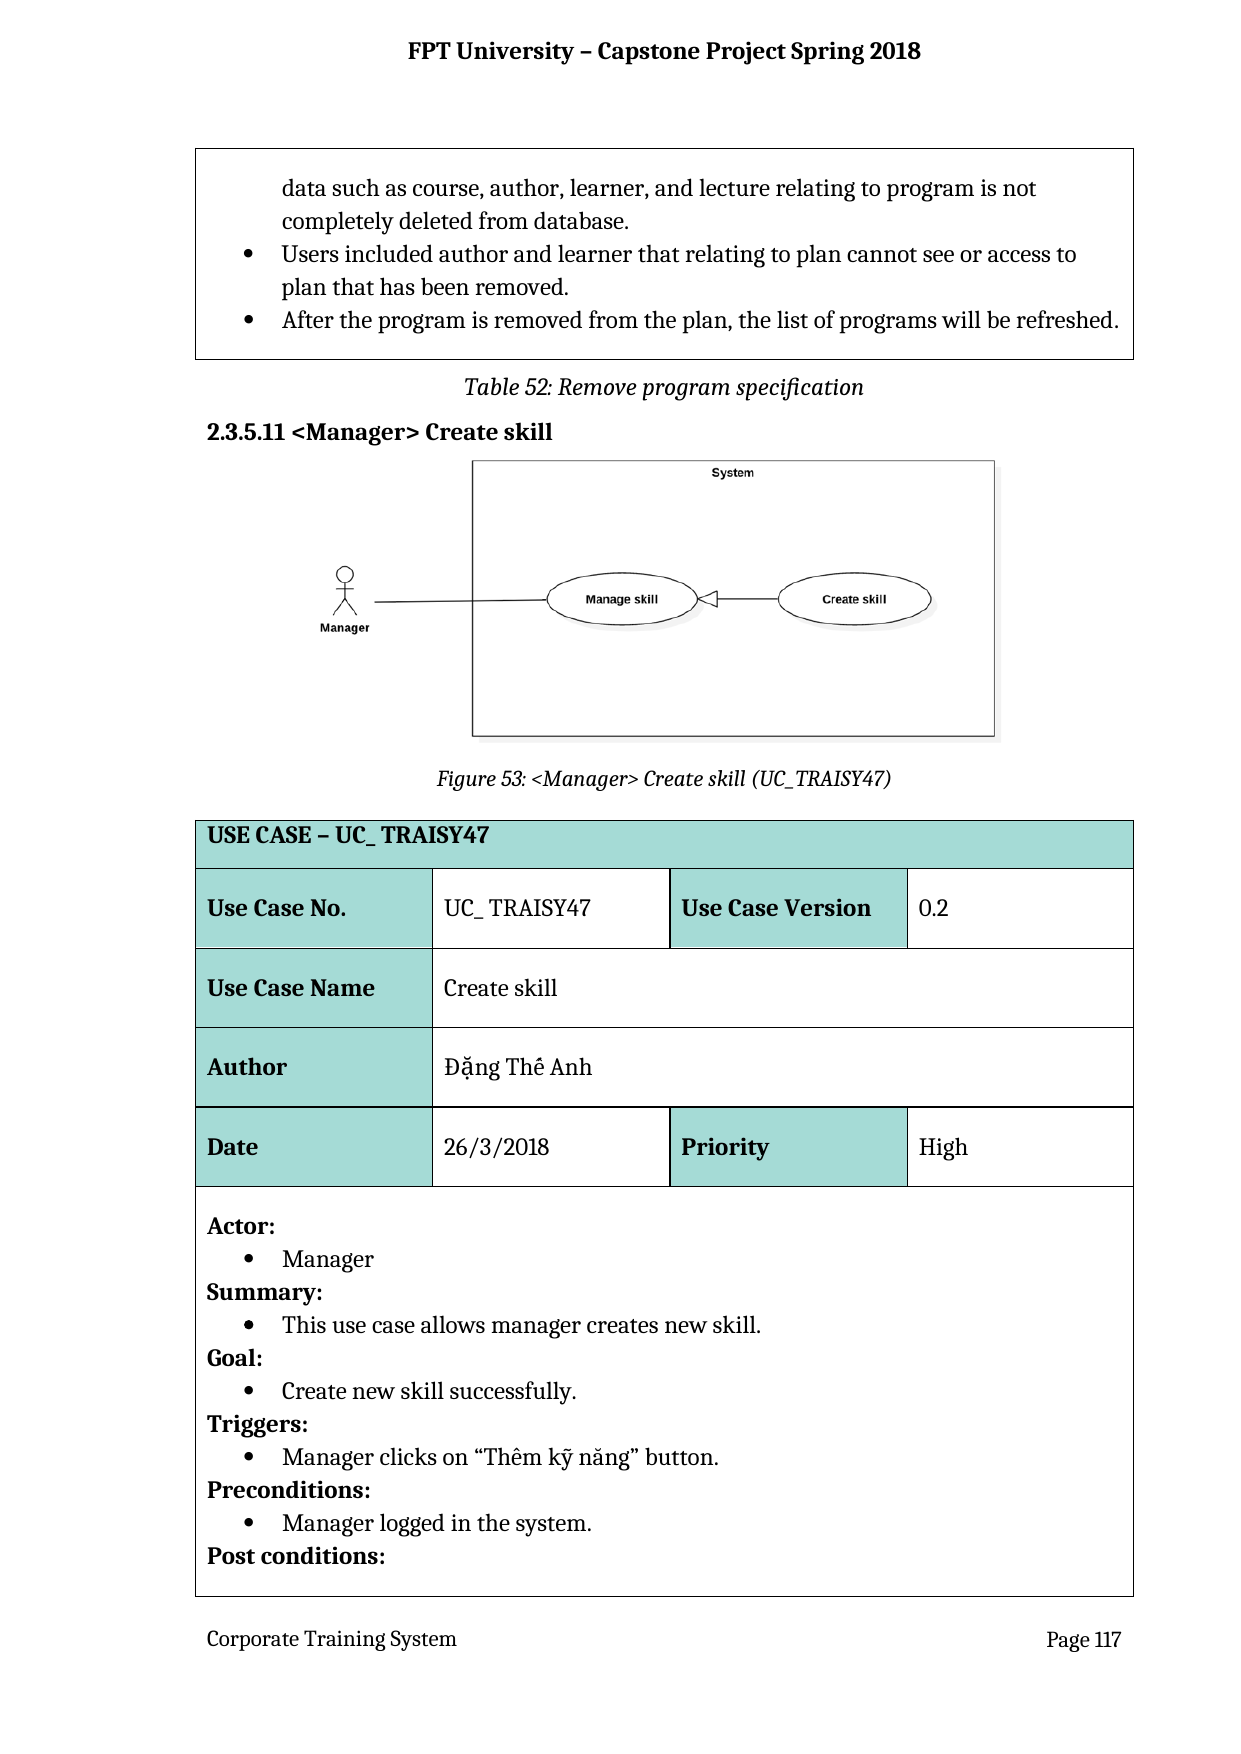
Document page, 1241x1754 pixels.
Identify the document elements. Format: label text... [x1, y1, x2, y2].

text Figure 53: <Manager> Create skill (UC_TRAISY47) [207, 766, 1122, 792]
text 2.3.5.11 <Manager> Create skill [207, 418, 1122, 447]
table_header USE CASE – UC_ TRAISY47 [196, 821, 1133, 868]
table_cell UC_ TRAISY47 [433, 869, 669, 947]
table_cell Date [196, 1108, 432, 1186]
table_cell 0.2 [908, 869, 1133, 947]
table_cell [196, 149, 1133, 359]
table_cell Priority [671, 1108, 907, 1186]
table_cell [196, 1187, 1133, 1596]
table_cell High [908, 1108, 1133, 1186]
table_cell Create skill [433, 949, 1133, 1027]
table_cell Author [196, 1028, 432, 1106]
table_cell Use Case Version [671, 869, 907, 947]
table_cell 26/3/2018 [433, 1108, 669, 1186]
picture [294, 451, 1035, 747]
table_cell Đặng Thế Anh [433, 1028, 1133, 1106]
table_cell Use Case No. [196, 869, 432, 947]
table_cell Use Case Name [196, 949, 432, 1027]
list Table 52: Remove program specification [207, 373, 1122, 402]
